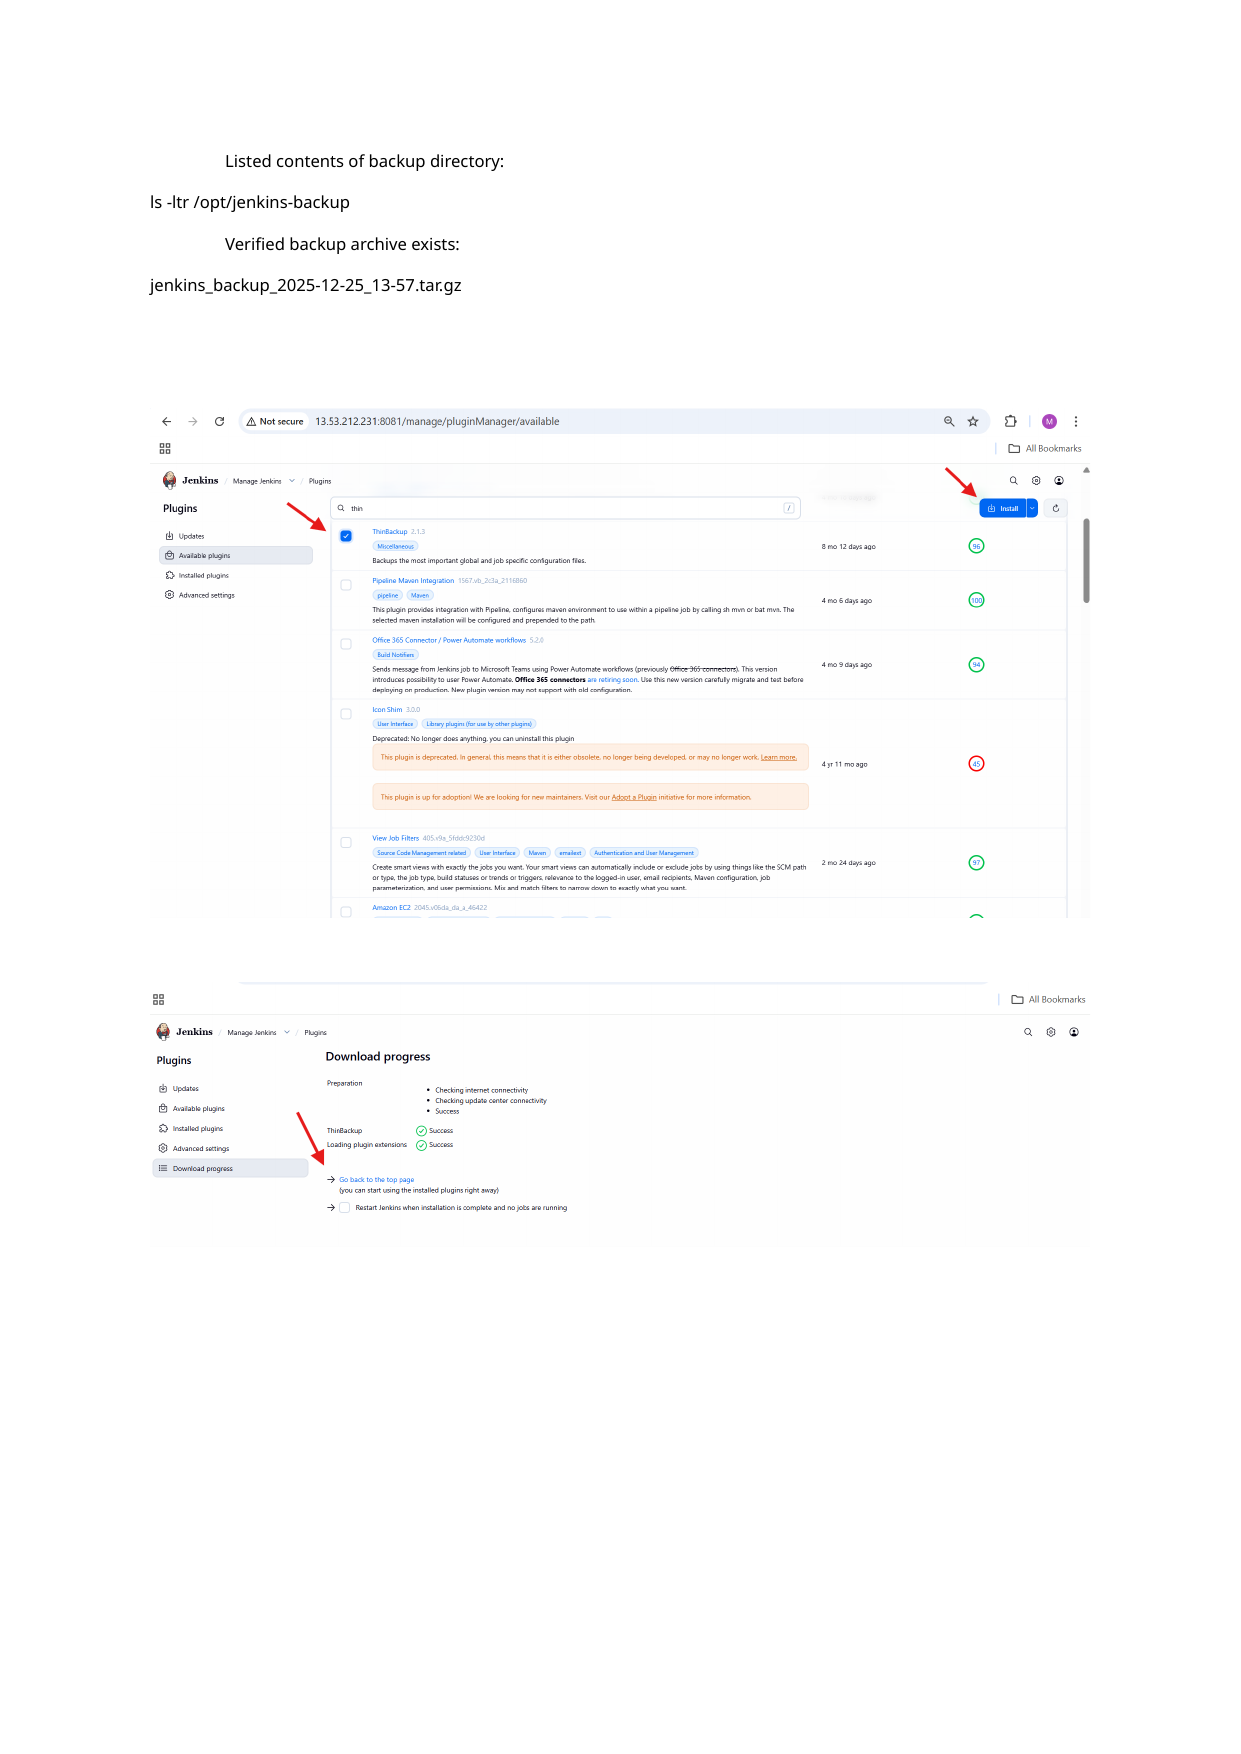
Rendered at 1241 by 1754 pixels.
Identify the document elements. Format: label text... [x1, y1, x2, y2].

picture [150, 408, 1091, 918]
picture [150, 982, 1091, 1247]
text Verified backup archive exists: [225, 232, 1090, 255]
text Listed contents of backup directory: [225, 150, 1090, 173]
text jenkins_backup_2025-12-25_13-57.tar.gz [150, 273, 1090, 296]
text ls -ltr /opt/jenkins-backup [150, 191, 1090, 214]
